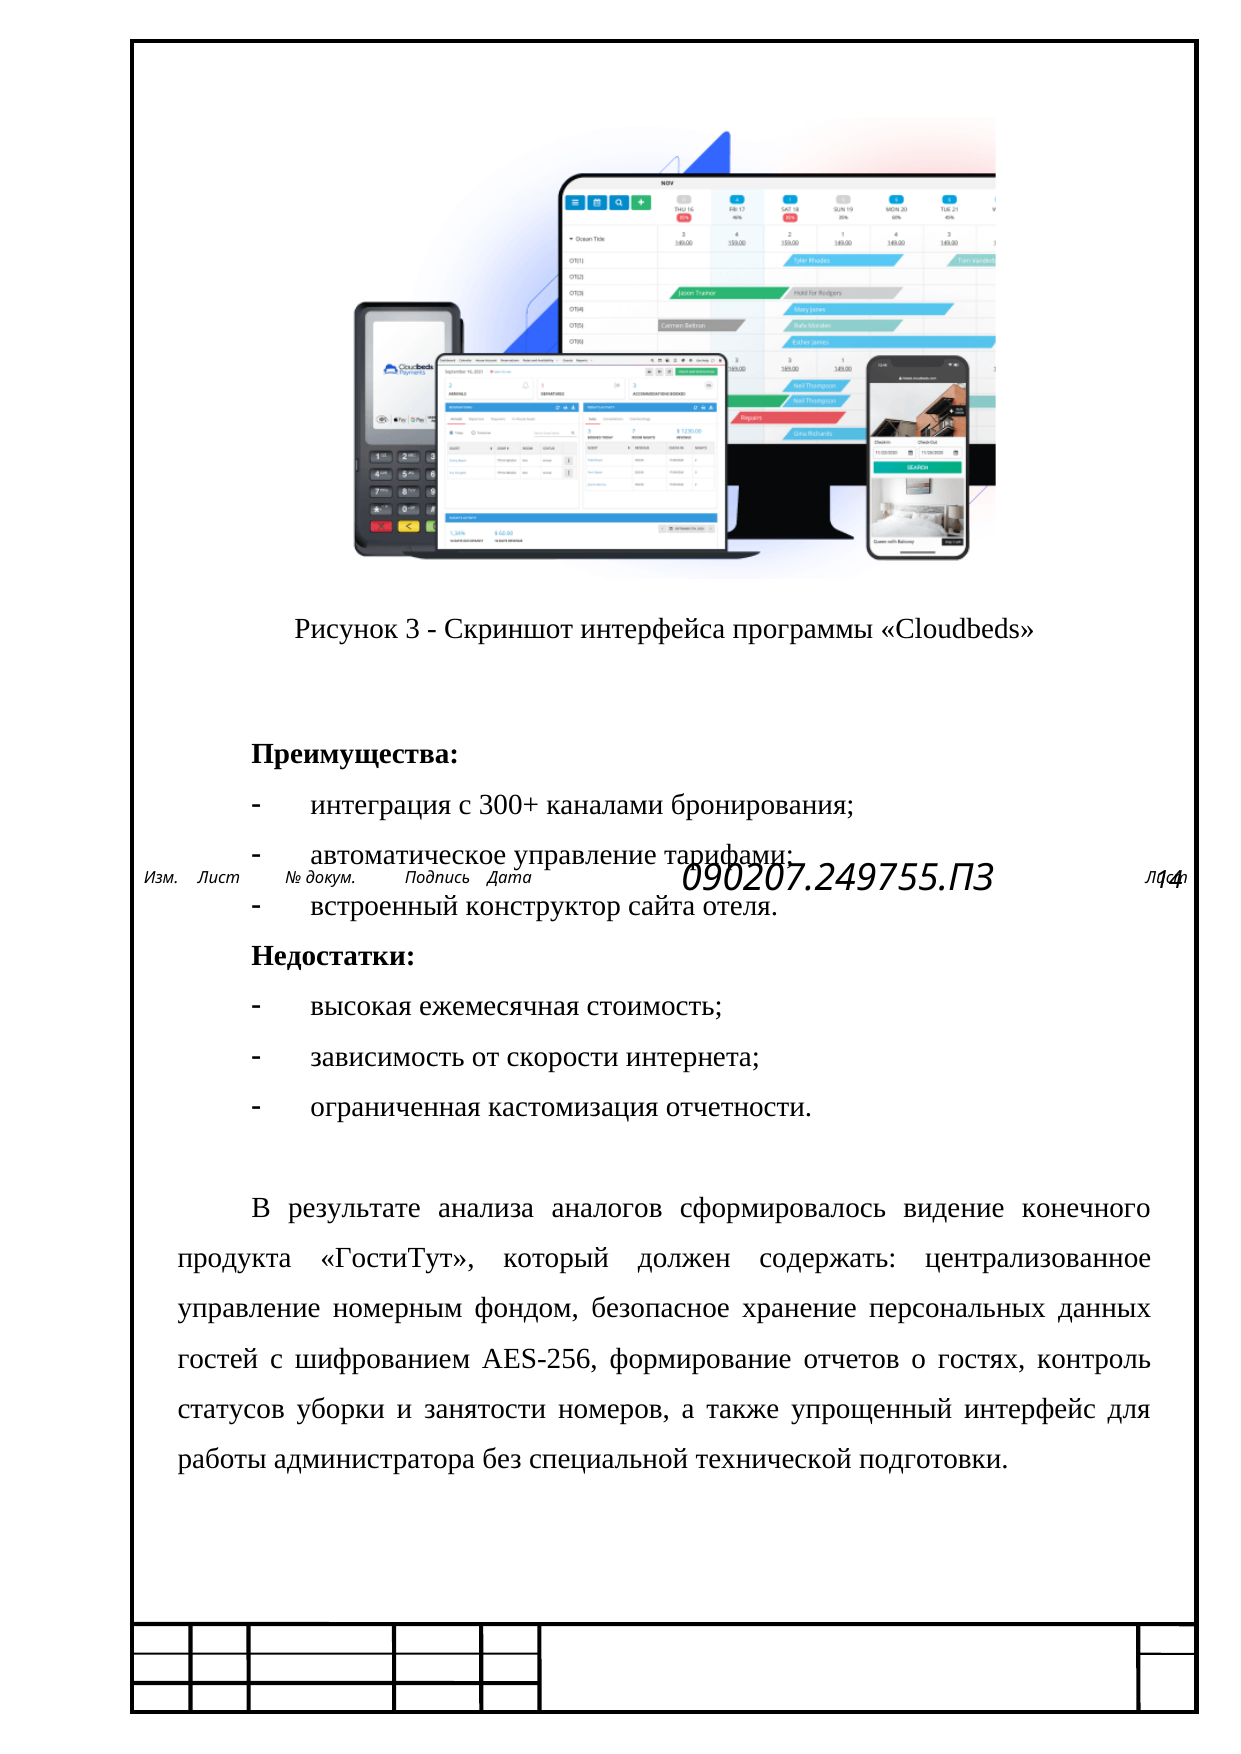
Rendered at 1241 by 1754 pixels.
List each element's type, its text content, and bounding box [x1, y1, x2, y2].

list высокая ежемесячная стоимость; [177, 988, 1152, 1022]
list зависимость от скорости интернета; [177, 1039, 1152, 1072]
text Рисунок 3 - Скриншот интерфейса программы «Cloudbeds» [177, 611, 1152, 644]
list встроенный конструктор сайта отеля. [177, 888, 1152, 921]
text В результате анализа аналогов сформировалось видение конечного продукта «ГостиТут», который должен содержать: централизованное управление номерным фондом, безопасное хранение персональных данных гостей с шифрованием AES-256, формирование отчетов о гостях, контроль статусов уборки и занятости номеров, а также упрощенный интерфейс для работы администратора без специальной технической подготовки. [177, 1190, 1152, 1475]
list Преимущества: [177, 736, 1152, 770]
picture [333, 118, 996, 579]
list автоматическое управление тарифами; [177, 837, 1152, 871]
list Недостатки: [177, 938, 1152, 972]
list интеграция с 300+ каналами бронирования; [177, 787, 1152, 820]
list ограниченная кастомизация отчетности. [177, 1089, 1152, 1123]
